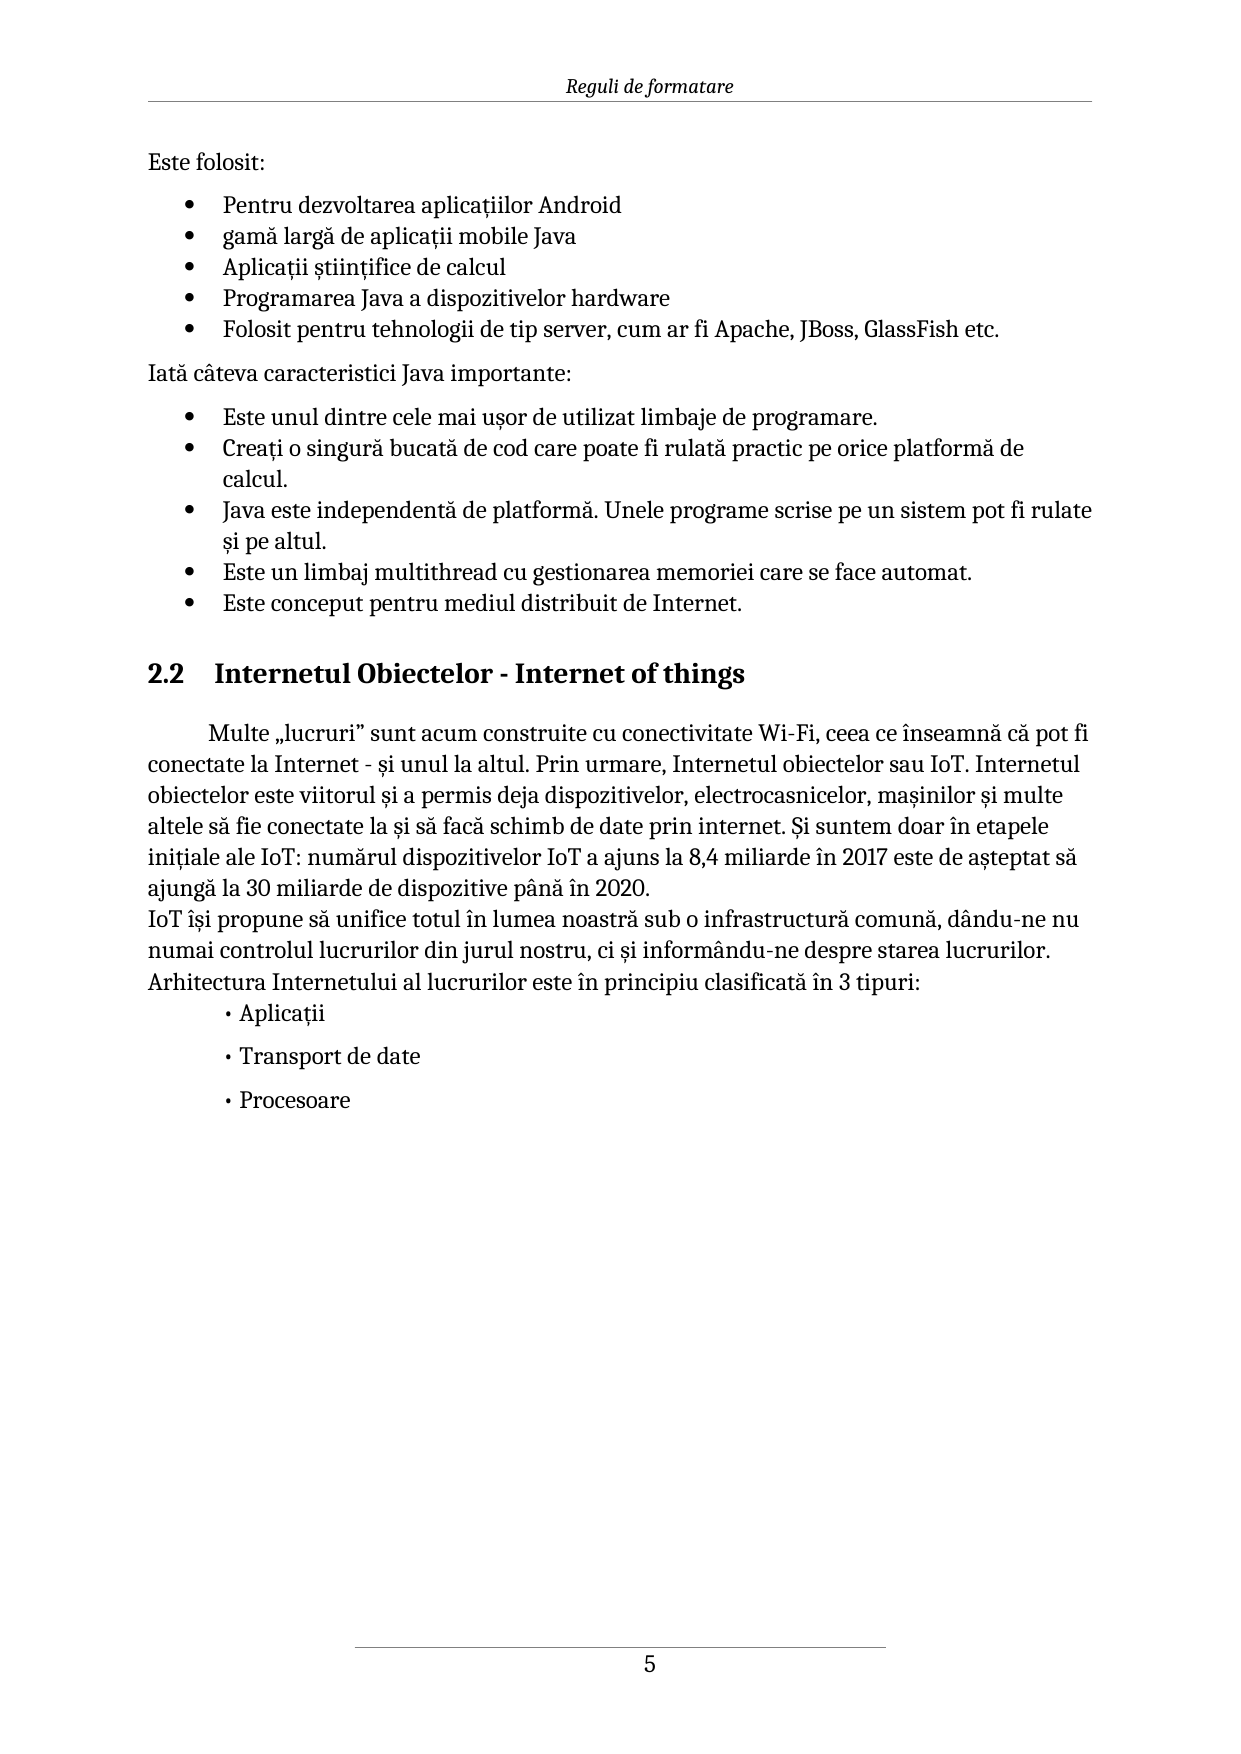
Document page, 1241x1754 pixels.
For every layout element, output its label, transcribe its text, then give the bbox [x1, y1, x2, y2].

list Pentru dezvoltarea aplicațiilor Android [185, 191, 1092, 220]
list Este unul dintre cele mai ușor de utilizat limbaje de programare. [185, 402, 1092, 431]
list Programarea Java a dispozitivelor hardware [185, 284, 1092, 313]
text • Aplicații [148, 998, 1092, 1027]
text • Transport de date [148, 1042, 1092, 1071]
text IoT își propune să unifice totul în lumea noastră sub o infrastructură comună, dându-ne nu numai controlul lucrurilor din jurul nostru, ci și informându-ne despre starea lucrurilor. [148, 905, 1092, 965]
text Este folosit: [148, 148, 1092, 176]
list Este conceput pentru mediul distribuit de Internet. [185, 589, 1092, 617]
text • Procesoare [148, 1086, 1092, 1114]
list gamă largă de aplicații mobile Java [185, 222, 1092, 251]
list Este un limbaj multithread cu gestionarea memoriei care se face automat. [185, 558, 1092, 586]
list Java este independentă de platformă. Unele programe scrise pe un sistem pot fi rulate și pe altul. [185, 496, 1092, 555]
list Folosit pentru tehnologii de tip server, cum ar fi Apache, JBoss, GlassFish etc. [185, 315, 1092, 344]
subtitle Internetul Obiectelor - Internet of things [148, 657, 1092, 691]
text Arhitectura Internetului al lucrurilor este în principiu clasificată în 3 tipuri: [148, 967, 1092, 996]
list Creați o singură bucată de cod care poate fi rulată practic pe orice platformă de calcul. [185, 433, 1092, 493]
text Iată câteva caracteristici Java importante: [148, 359, 1092, 388]
list Aplicații științifice de calcul [185, 253, 1092, 282]
text Multe „lucruri” sunt acum construite cu conectivitate Wi-Fi, ceea ce înseamnă că pot fi conectate la Internet - și unul la altul. Prin urmare, Internetul obiectelor sau IoT. Internetul obiectelor este viitorul și a permis deja dispozitivelor, electrocasnicelor, mașinilor și multe altele să fie conectate la și să facă schimb de date prin internet. Și suntem doar în etapele inițiale ale IoT: numărul dispozitivelor IoT a ajuns la 8,4 miliarde în 2017 este de așteptat să ajungă la 30 miliarde de dispozitive până în 2020. [148, 719, 1092, 903]
